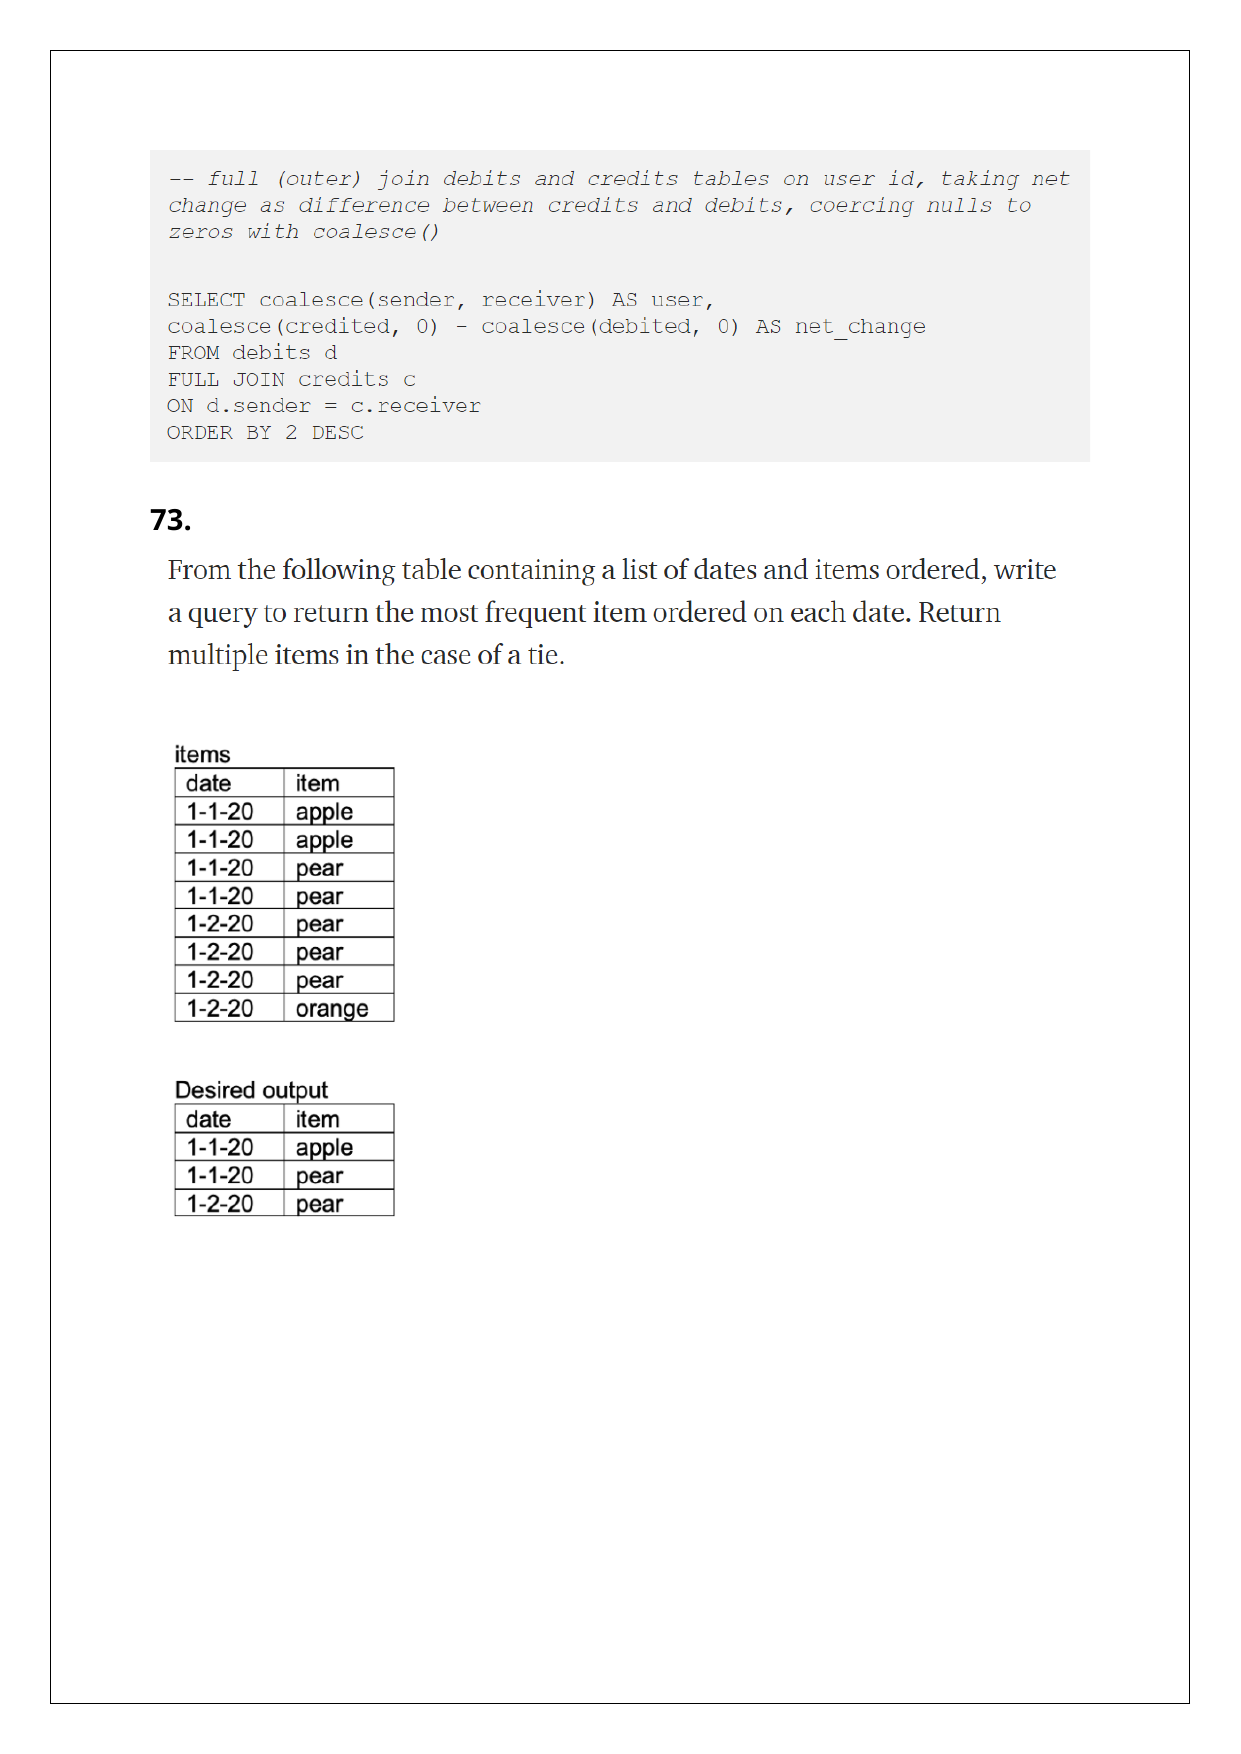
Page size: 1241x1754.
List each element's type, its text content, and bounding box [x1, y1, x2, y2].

text 73. [150, 499, 1090, 539]
picture [150, 150, 1091, 462]
picture [150, 539, 1091, 1245]
